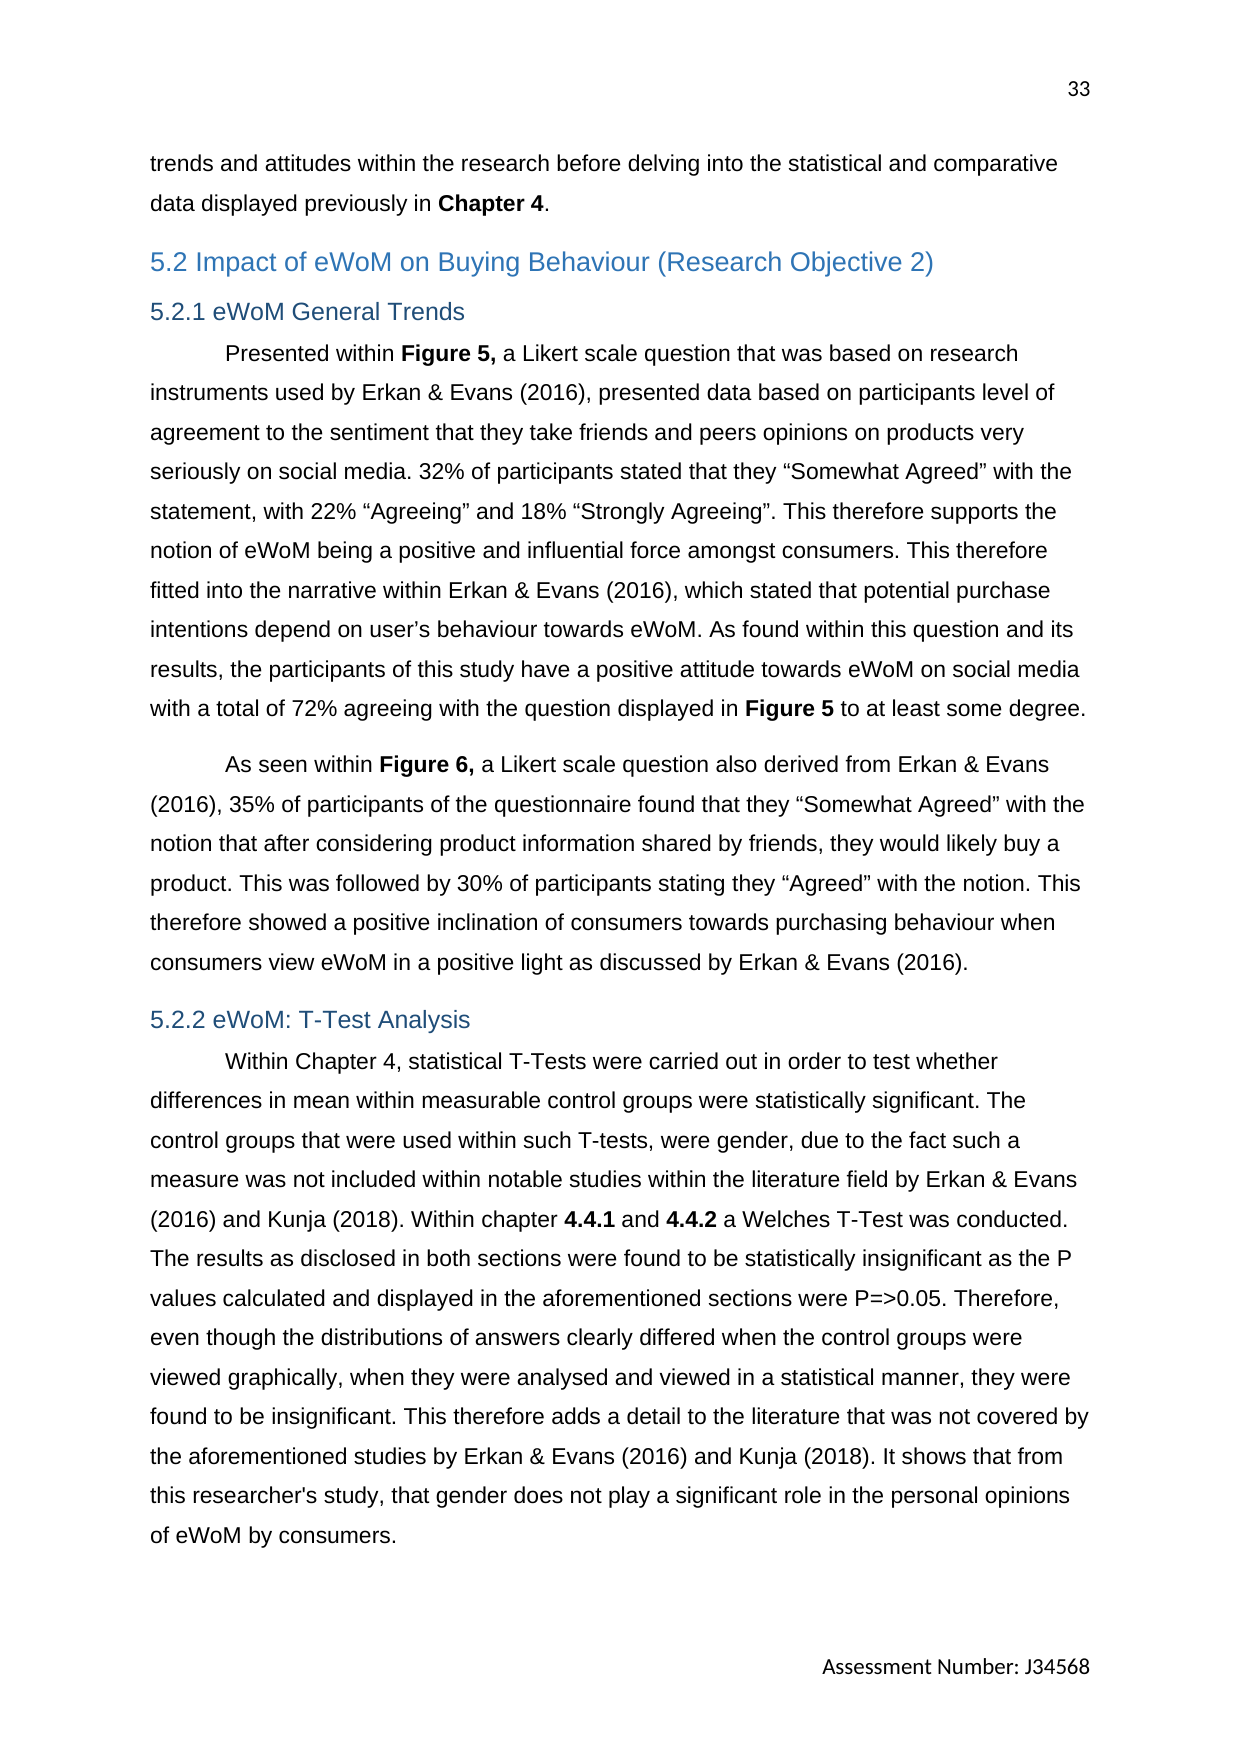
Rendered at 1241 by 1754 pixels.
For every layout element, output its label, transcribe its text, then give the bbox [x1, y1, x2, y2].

subtitle 5.2.1 eWoM General Trends [150, 297, 1090, 325]
text Presented within Figure 5, a Likert scale question that was based on research instruments used by Erkan & Evans (2016), presented data based on participants level of agreement to the sentiment that they take friends and peers opinions on products very seriously on social media. 32% of participants stated that they “Somewhat Agreed” with the statement, with 22% “Agreeing” and 18% “Strongly Agreeing”. This therefore supports the notion of eWoM being a positive and influential force amongst consumers. This therefore fitted into the narrative within Erkan & Evans (2016), which stated that potential purchase intentions depend on user’s behaviour towards eWoM. As found within this question and its results, the participants of this study have a positive attitude towards eWoM on social media with a total of 72% agreeing with the question displayed in Figure 5 to at least some degree. [150, 340, 1090, 721]
text As seen within Figure 6, a Likert scale question also derived from Erkan & Evans (2016), 35% of participants of the questionnaire found that they “Somewhat Agreed” with the notion that after considering product information shared by friends, they would likely buy a product. This was followed by 30% of participants stating they “Agreed” with the notion. This therefore showed a positive inclination of consumers towards purchasing behaviour when consumers view eWoM in a positive light as discussed by Erkan & Evans (2016). [150, 751, 1090, 975]
subtitle 5.2 Impact of eWoM on Buying Behaviour (Research Objective 2) [150, 246, 1090, 277]
text Within Chapter 4, statistical T-Tests were carried out in order to test whether differences in mean within measurable control groups were statistically significant. The control groups that were used within such T-tests, were gender, due to the fact such a measure was not included within notable studies within the literature field by Erkan & Evans (2016) and Kunja (2018). Within chapter 4.4.1 and 4.4.2 a Welches T-Test was conducted. The results as disclosed in both sections were found to be statistically insignificant as the P values calculated and displayed in the aforementioned sections were P=>0.05. Therefore, even though the distributions of answers clearly differed when the control groups were viewed graphically, when they were analysed and viewed in a statistical manner, they were found to be insignificant. This therefore adds a detail to the literature that was not covered by the aforementioned studies by Erkan & Evans (2016) and Kunja (2018). It shows that from this researcher's study, that gender does not play a significant role in the personal opinions of eWoM by consumers. [150, 1048, 1090, 1548]
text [150, 150, 1090, 216]
subtitle 5.2.2 eWoM: T-Test Analysis [150, 1005, 1090, 1033]
